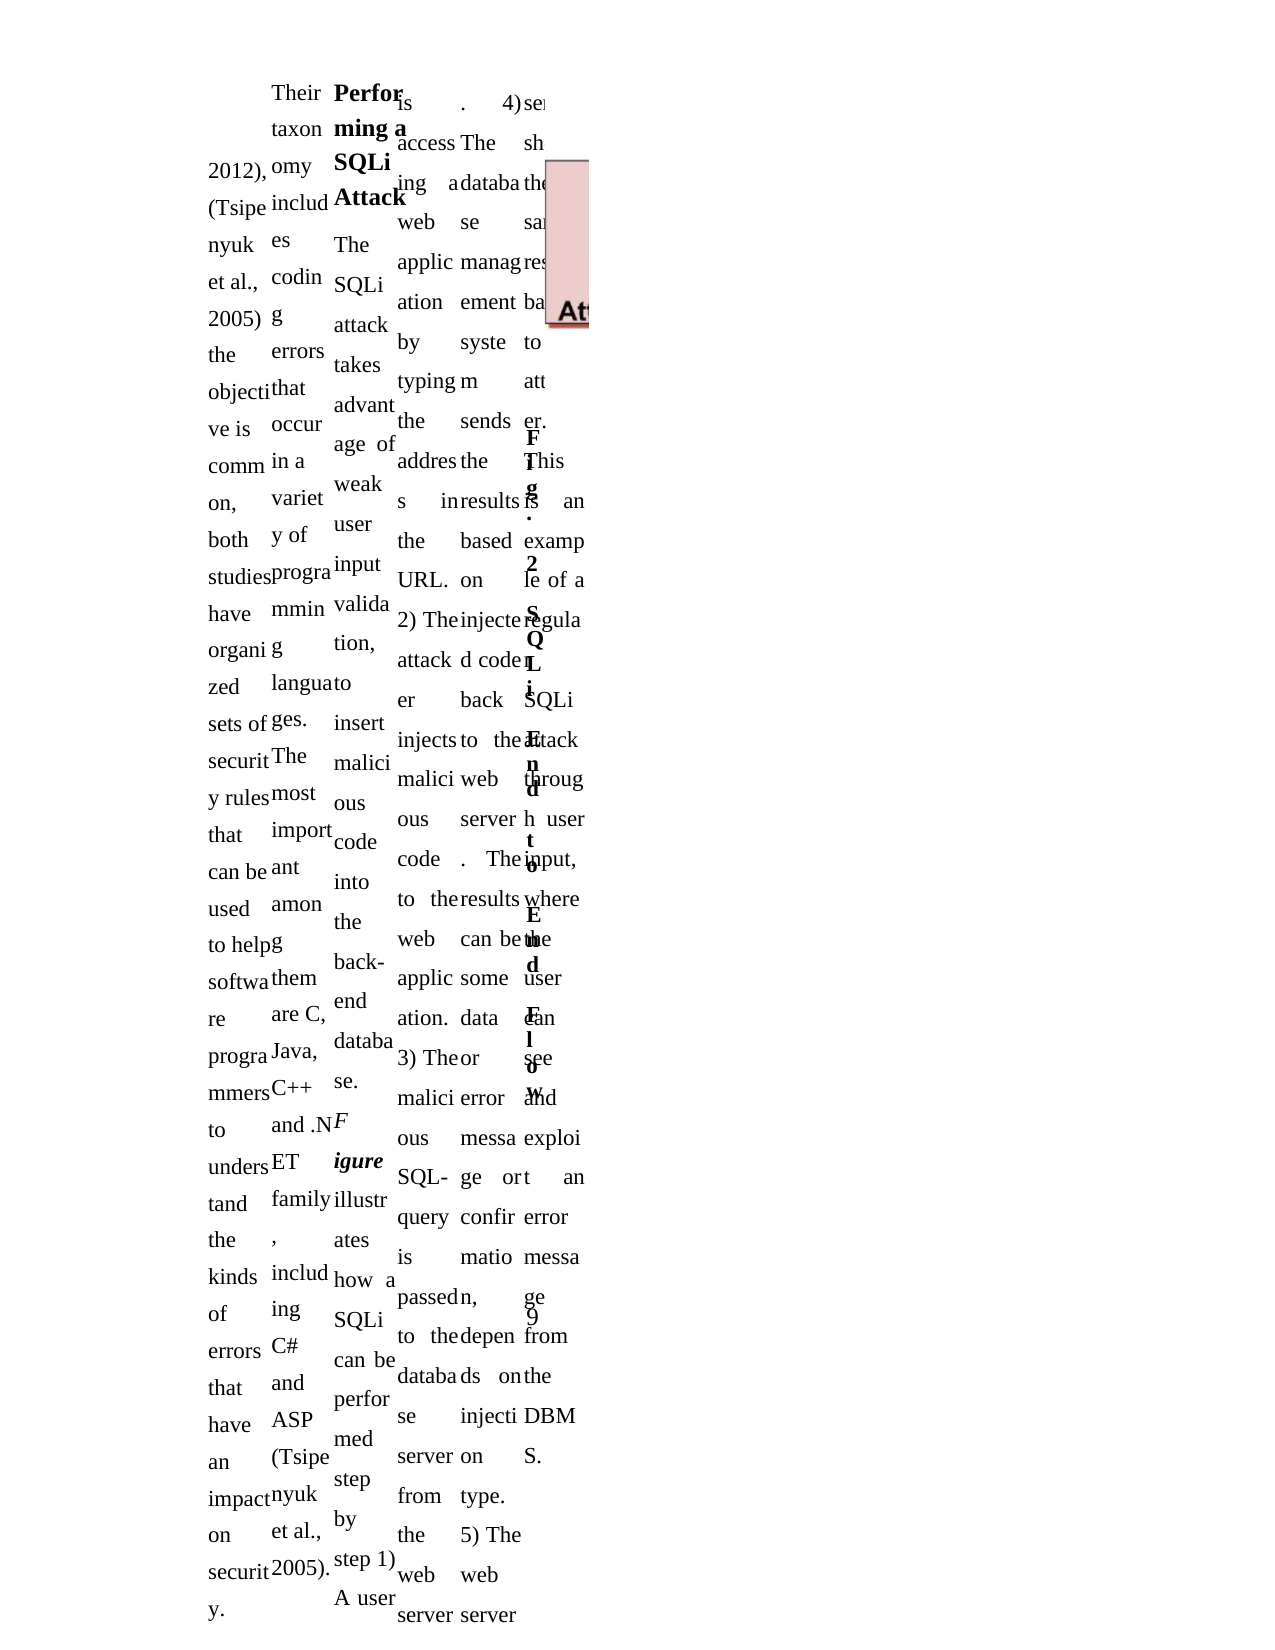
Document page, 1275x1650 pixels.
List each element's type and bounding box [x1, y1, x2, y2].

picture [544, 78, 589, 401]
